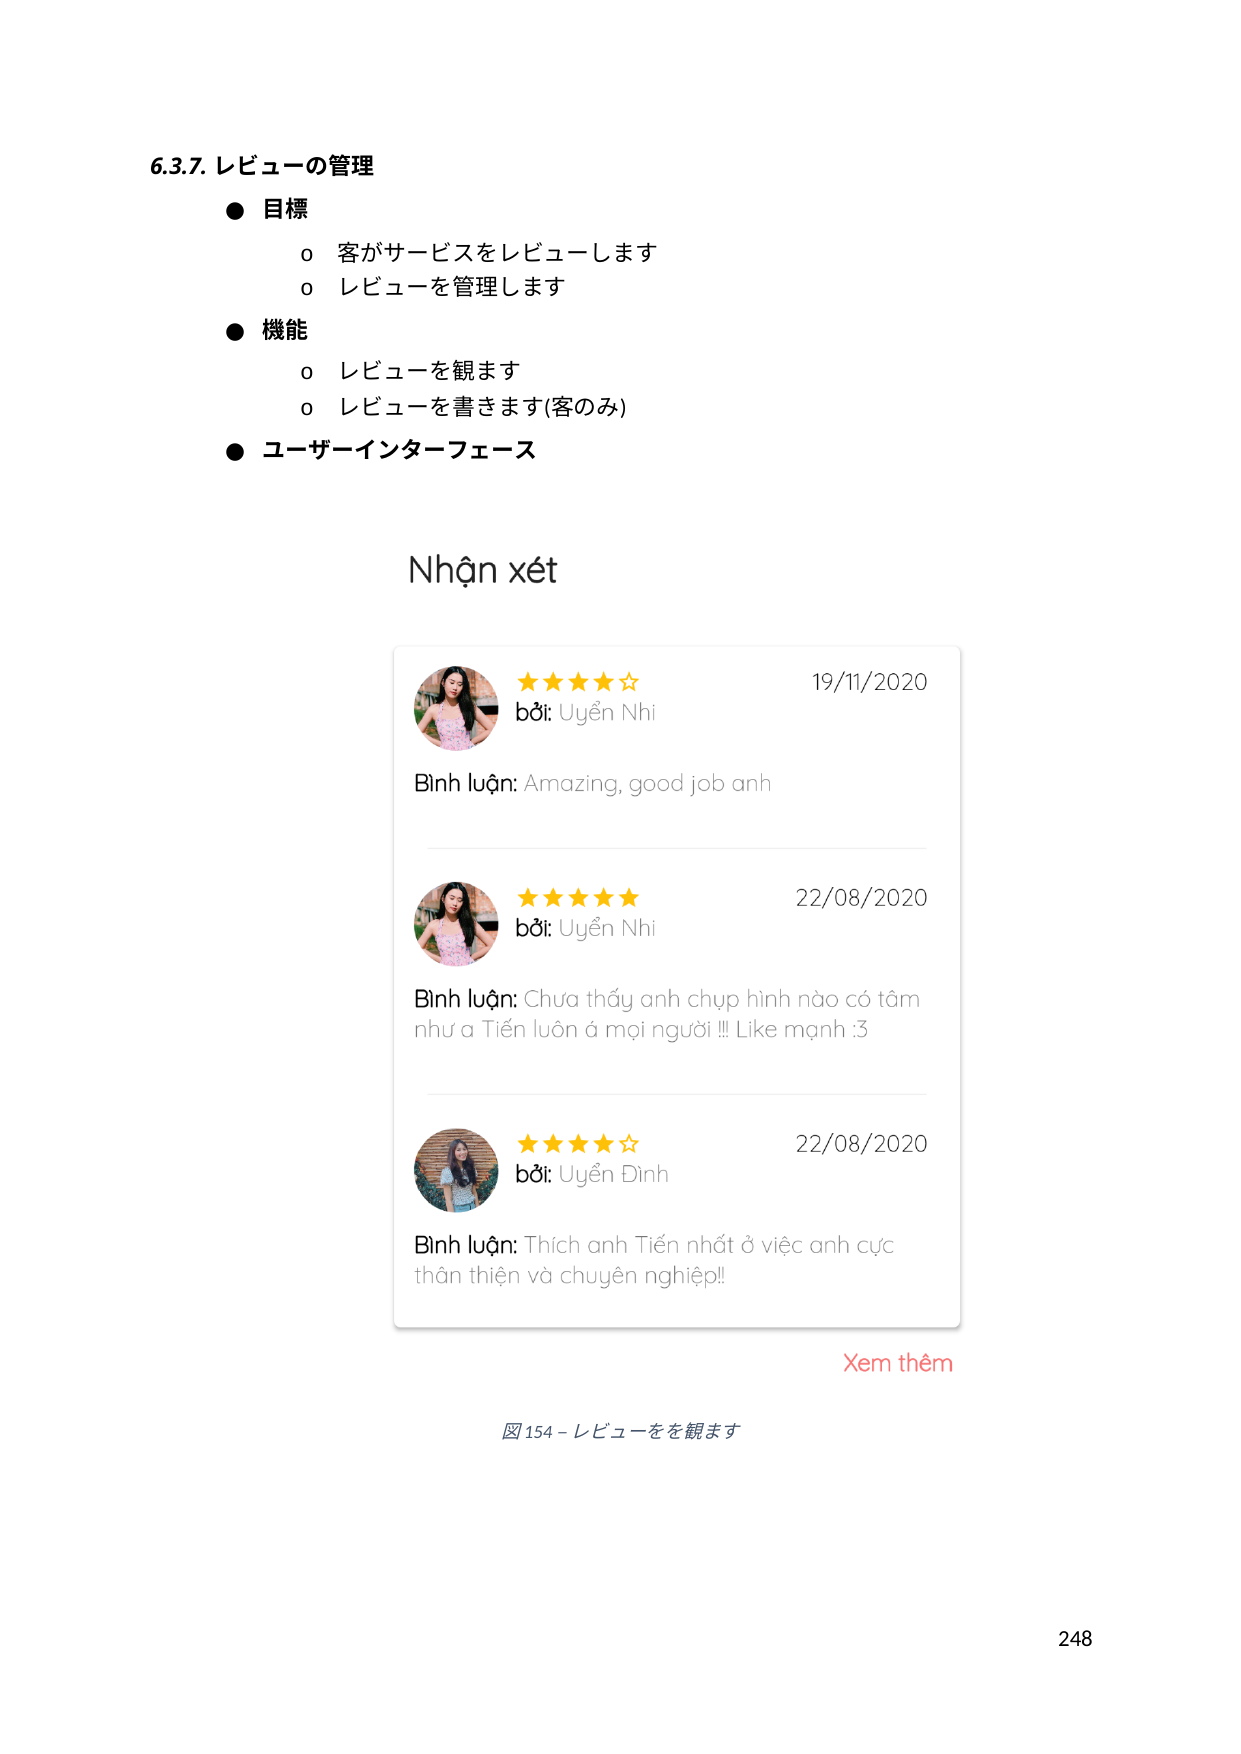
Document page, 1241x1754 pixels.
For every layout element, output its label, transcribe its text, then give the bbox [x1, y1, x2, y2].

text 図154 – レビューをを観ます [150, 1417, 1093, 1444]
list レビューを書きます(客のみ) [300, 389, 1093, 422]
list 目標 [225, 184, 1093, 231]
list ユーザーインターフェース [225, 425, 1093, 472]
list 客がサービスをレビューします [300, 234, 1093, 268]
list レビューを管理します [300, 271, 1093, 302]
subtitle 6.3.7. レビューの管理 [150, 150, 1093, 181]
picture [375, 475, 980, 1415]
list レビューを観ます [300, 355, 1093, 386]
list 機能 [225, 304, 1093, 351]
